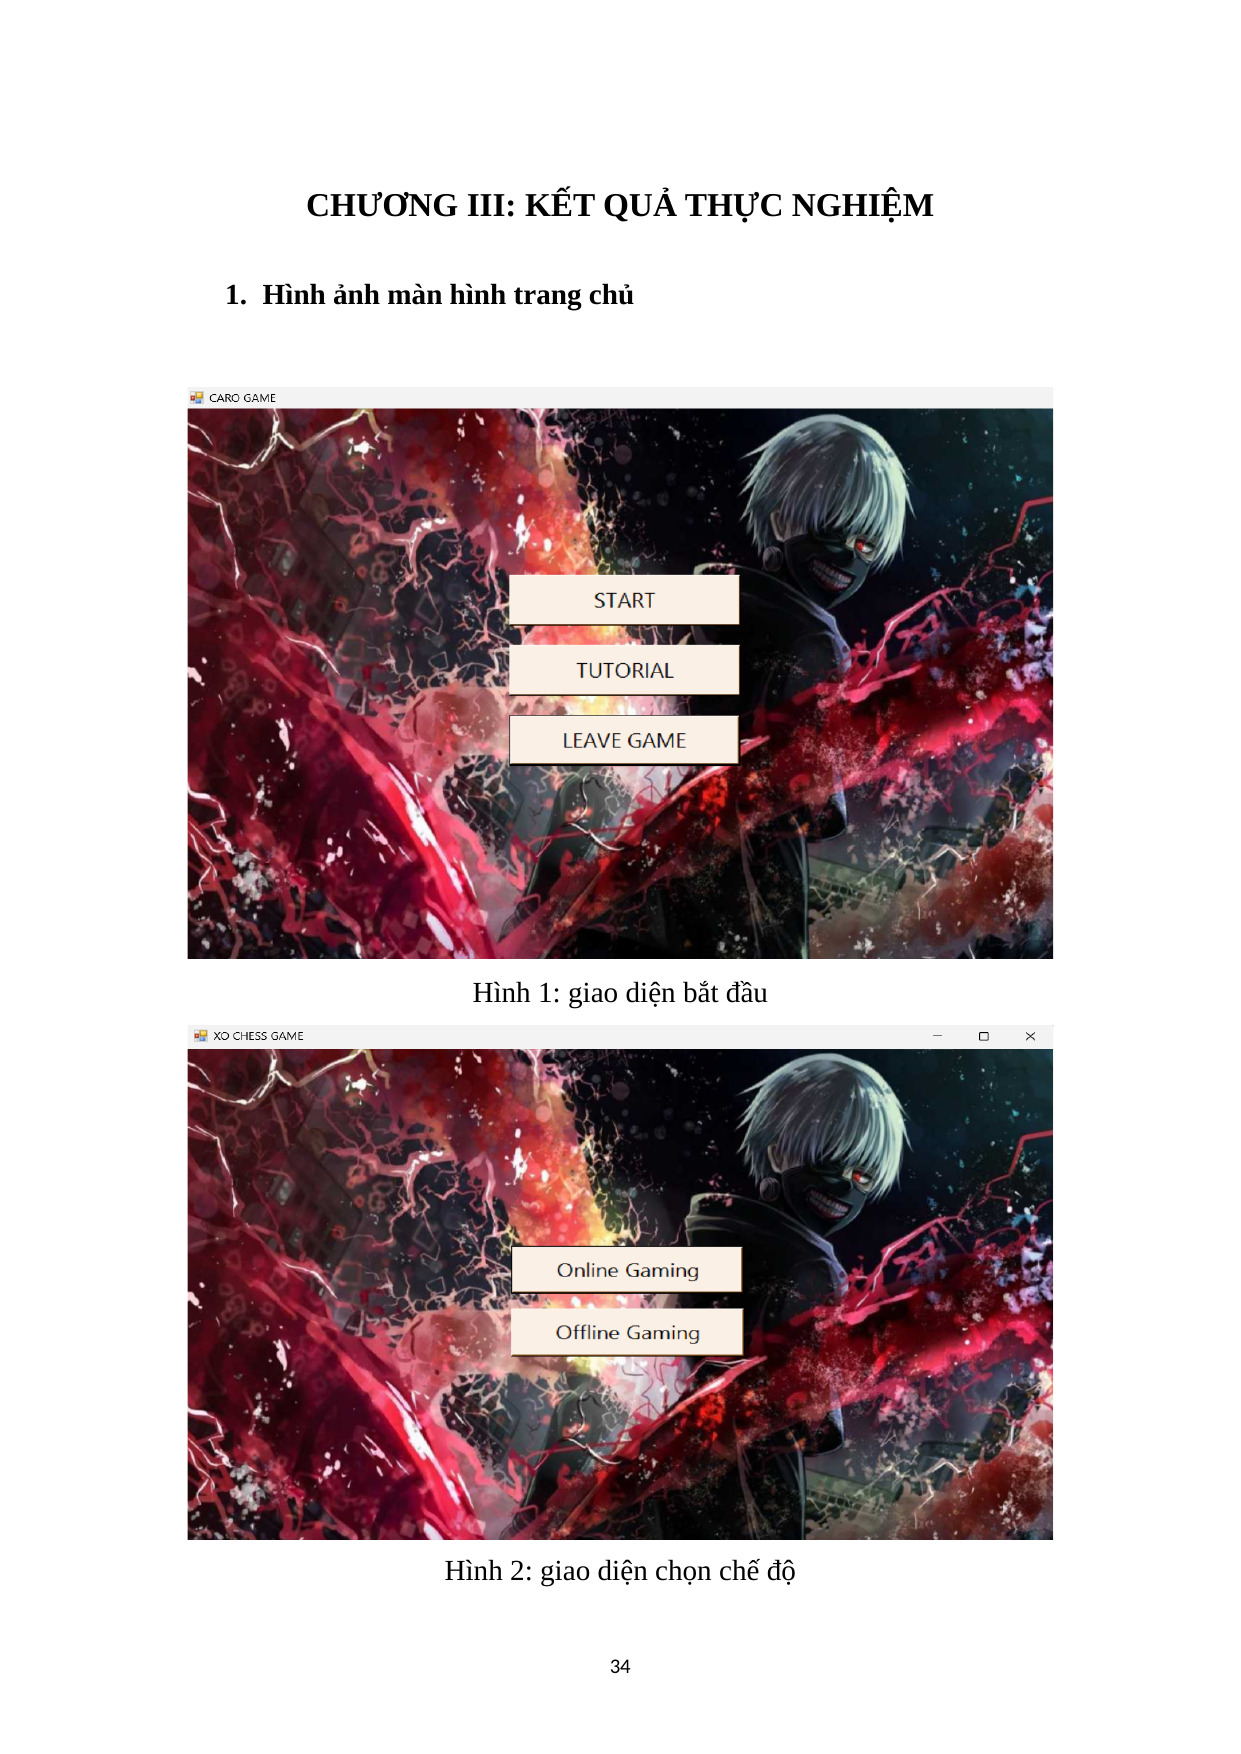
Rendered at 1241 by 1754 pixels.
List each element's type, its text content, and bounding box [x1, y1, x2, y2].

text Hình 1: giao diện bắt đầu [187, 959, 1053, 1008]
text Hình 2: giao diện chọn chế độ [187, 1553, 1053, 1586]
subtitle Hình ảnh màn hình trang chủ [225, 277, 1053, 311]
picture [187, 387, 1054, 959]
picture [187, 1025, 1054, 1540]
subtitle CHƯƠNG III: KẾT QUẢ THỰC NGHIỆM [187, 185, 1053, 224]
